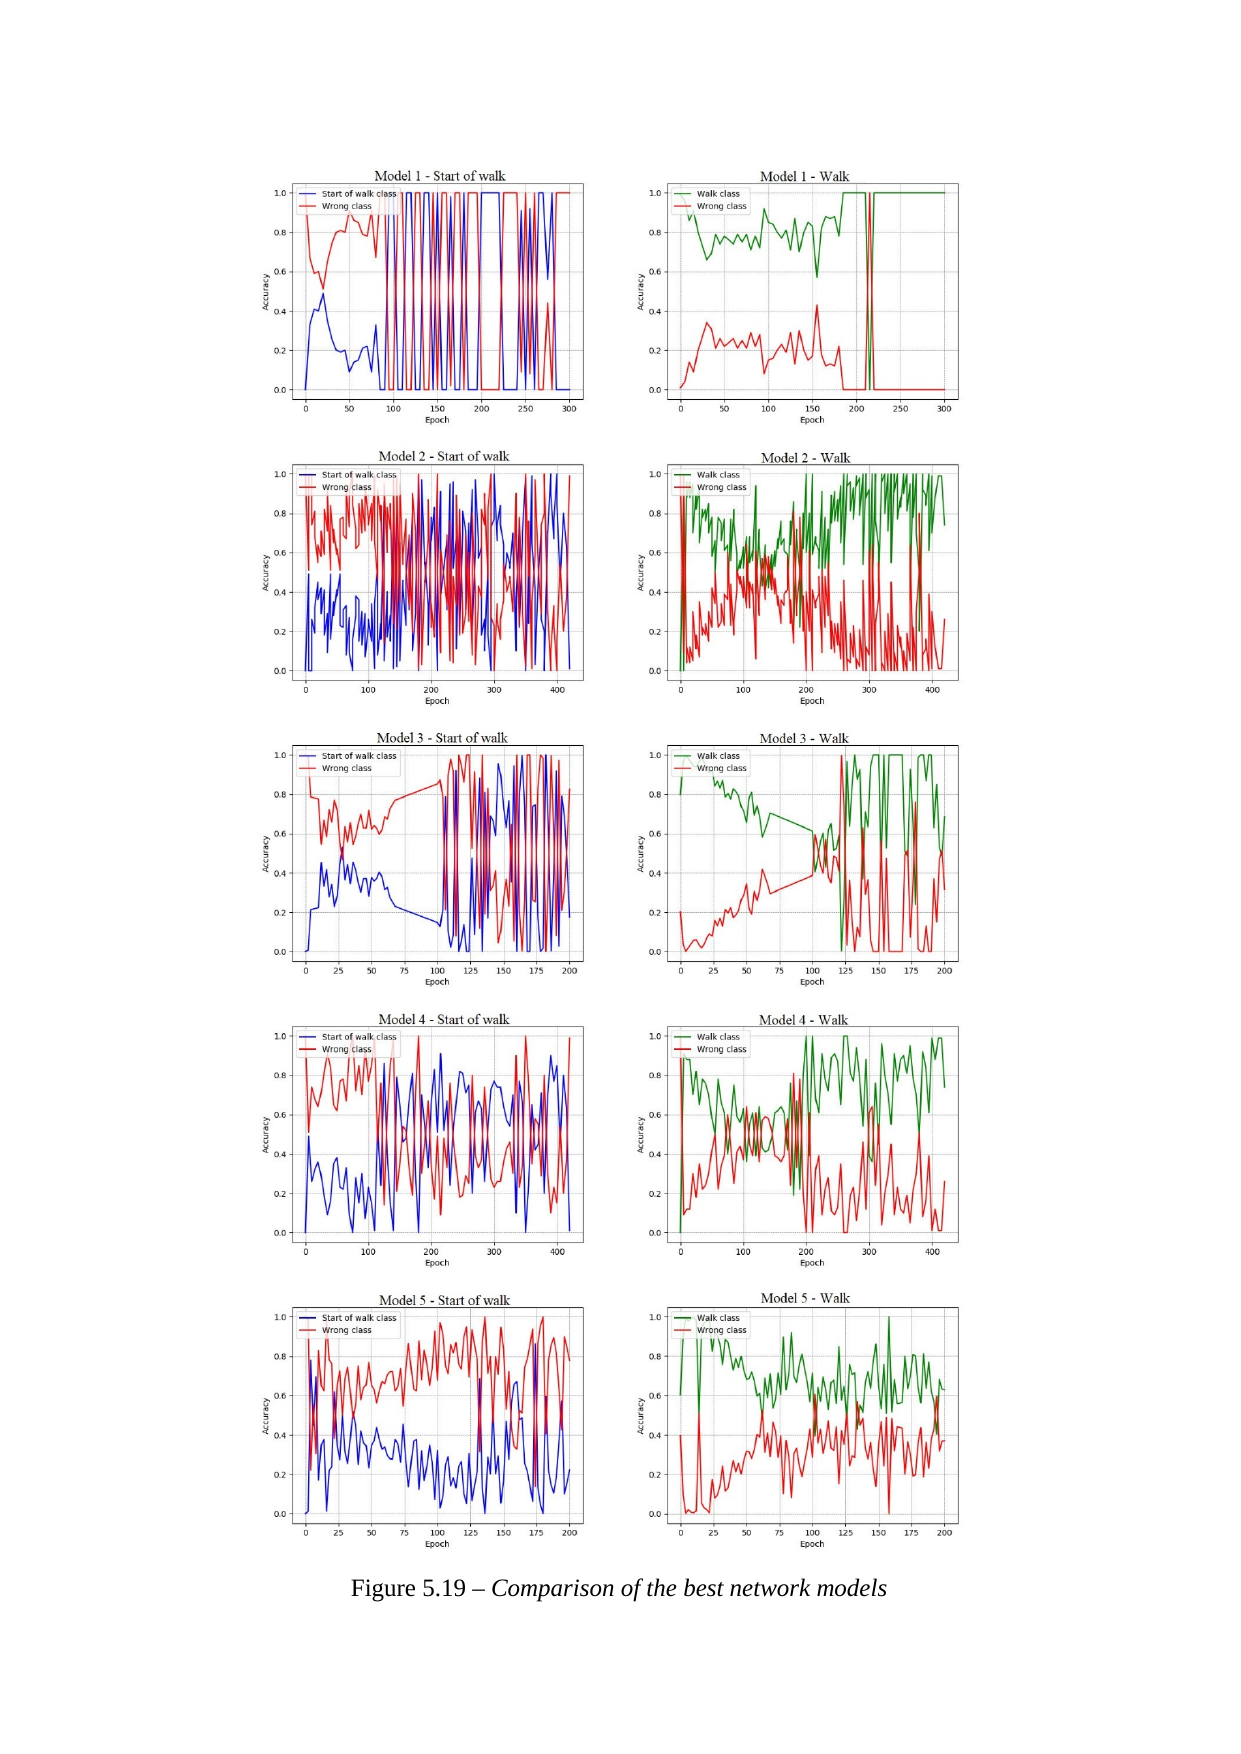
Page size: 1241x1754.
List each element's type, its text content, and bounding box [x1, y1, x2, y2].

text Figure 5.19 – Comparison of the best network models [150, 1573, 1090, 1601]
picture [245, 150, 995, 1554]
